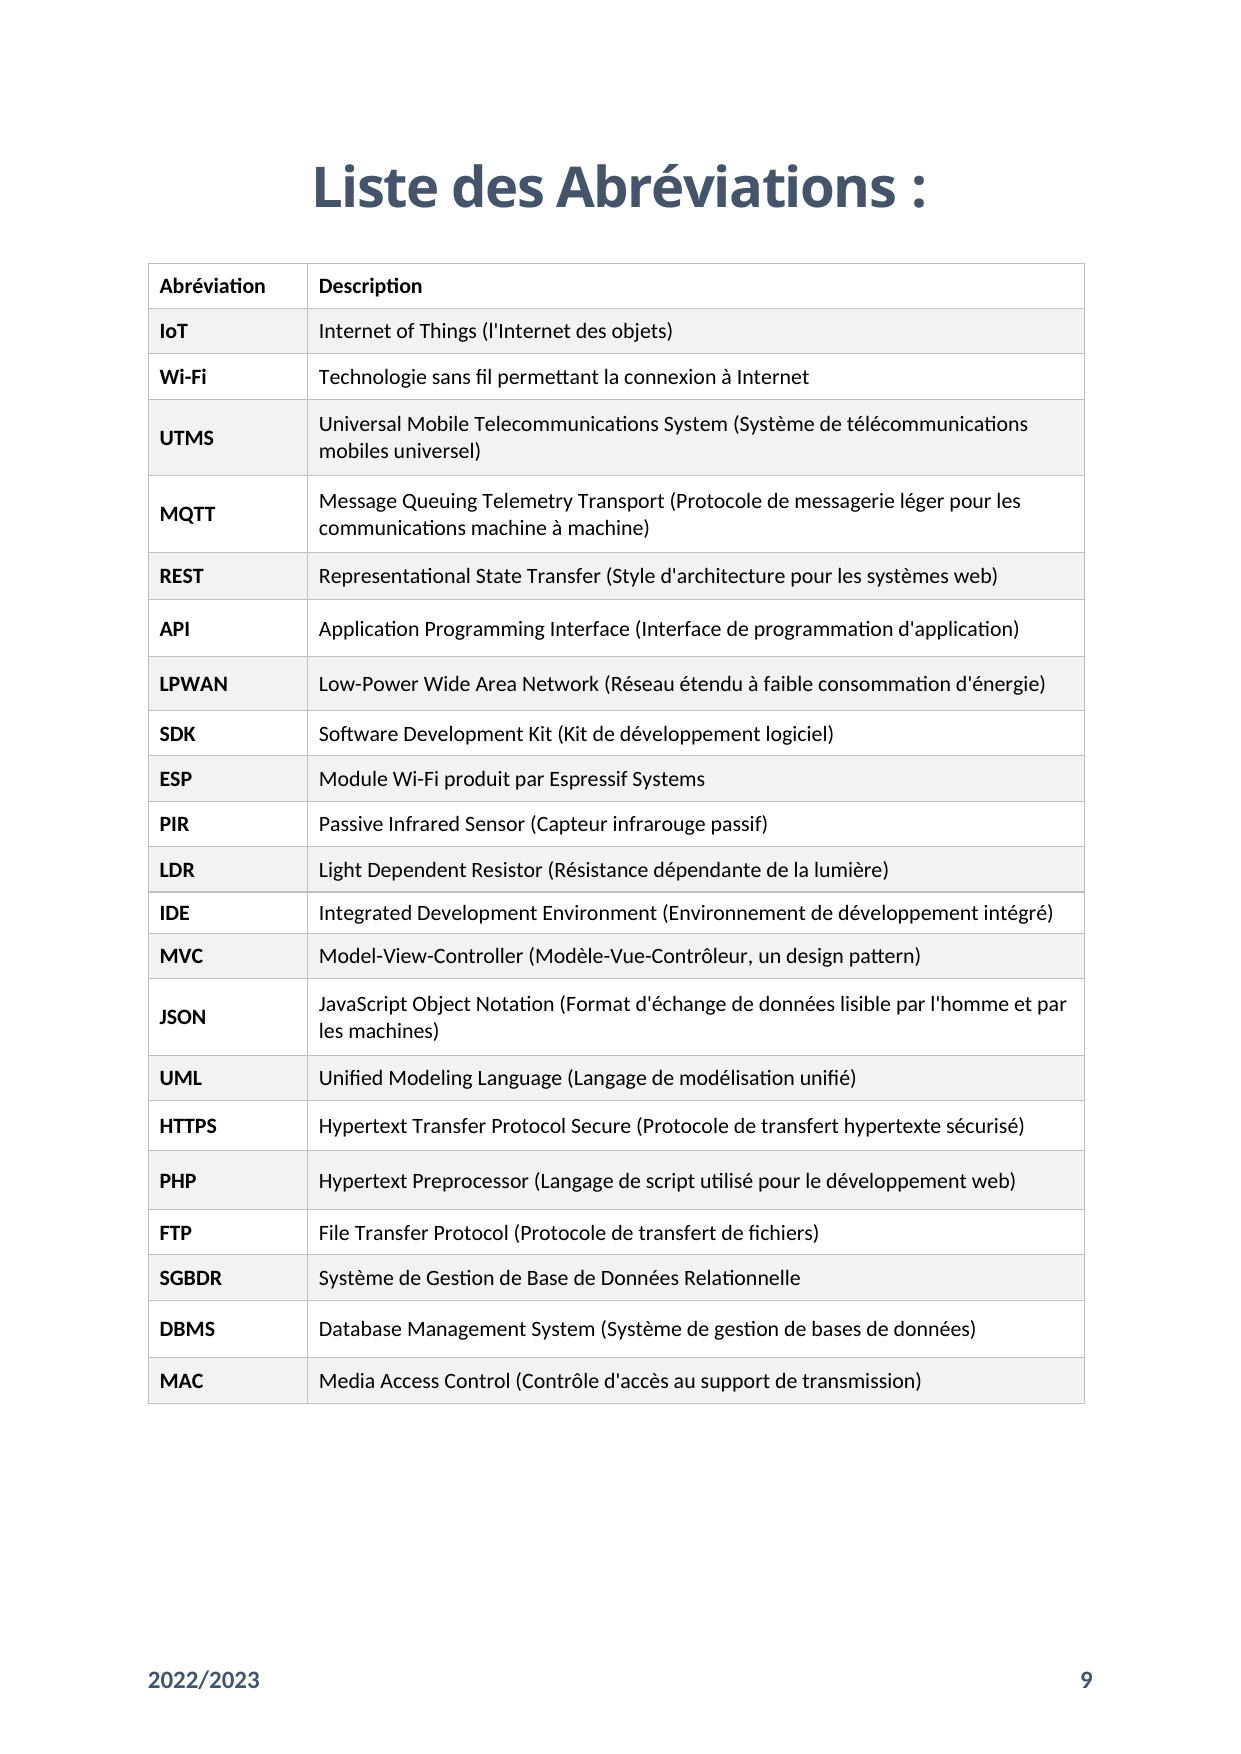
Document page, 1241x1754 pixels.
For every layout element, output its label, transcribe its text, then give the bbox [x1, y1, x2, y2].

table_cell Light Dependent Resistor (Résistance dépendante de la lumière) [308, 847, 1084, 891]
table_cell Technologie sans fil permettant la connexion à Internet [308, 354, 1084, 398]
title Liste des Abréviations : [148, 148, 1093, 224]
table_cell UTMS [149, 400, 307, 475]
table_cell IDE [149, 893, 307, 933]
table_cell Hypertext Preprocessor (Langage de script utilisé pour le développement web) [308, 1151, 1084, 1209]
table_cell Media Access Control (Contrôle d'accès au support de transmission) [308, 1358, 1084, 1402]
table_cell Model-View-Controller (Modèle-Vue-Contrôleur, un design pattern) [308, 934, 1084, 978]
table_cell LPWAN [149, 657, 307, 710]
table_cell Representational State Transfer (Style d'architecture pour les systèmes web) [308, 553, 1084, 599]
table_cell HTTPS [149, 1101, 307, 1150]
table_cell MVC [149, 934, 307, 978]
table_cell MAC [149, 1358, 307, 1402]
table_cell PIR [149, 802, 307, 846]
table_cell REST [149, 553, 307, 599]
table_cell DBMS [149, 1301, 307, 1357]
table_cell MQTT [149, 476, 307, 552]
table_cell ESP [149, 756, 307, 801]
table_cell File Transfer Protocol (Protocole de transfert de fichiers) [308, 1210, 1084, 1254]
table_cell Wi-Fi [149, 354, 307, 398]
table_cell JSON [149, 979, 307, 1055]
table_cell IoT [149, 309, 307, 353]
table_cell Software Development Kit (Kit de développement logiciel) [308, 711, 1084, 755]
table_cell SGBDR [149, 1255, 307, 1299]
table_cell API [149, 600, 307, 656]
table_header Description [308, 264, 1084, 308]
table_cell UML [149, 1056, 307, 1100]
table_cell Low-Power Wide Area Network (Réseau étendu à faible consommation d'énergie) [308, 657, 1084, 710]
table_cell Universal Mobile Telecommunications System (Système de télécommunications mobiles universel) [308, 400, 1084, 475]
table_cell Module Wi-Fi produit par Espressif Systems [308, 756, 1084, 801]
table_cell Système de Gestion de Base de Données Relationnelle [308, 1255, 1084, 1299]
table_cell Hypertext Transfer Protocol Secure (Protocole de transfert hypertexte sécurisé) [308, 1101, 1084, 1150]
table_cell Passive Infrared Sensor (Capteur infrarouge passif) [308, 802, 1084, 846]
table_cell FTP [149, 1210, 307, 1254]
table_cell PHP [149, 1151, 307, 1209]
table_cell Unified Modeling Language (Langage de modélisation unifié) [308, 1056, 1084, 1100]
table_cell Integrated Development Environment (Environnement de développement intégré) [308, 893, 1084, 933]
table_cell Application Programming Interface (Interface de programmation d'application) [308, 600, 1084, 656]
table_header Abréviation [149, 264, 307, 308]
table_cell JavaScript Object Notation (Format d'échange de données lisible par l'homme et par les machines) [308, 979, 1084, 1055]
table_cell LDR [149, 847, 307, 891]
table_cell SDK [149, 711, 307, 755]
table_cell Database Management System (Système de gestion de bases de données) [308, 1301, 1084, 1357]
table_cell Internet of Things (l'Internet des objets) [308, 309, 1084, 353]
table_cell Message Queuing Telemetry Transport (Protocole de messagerie léger pour les communications machine à machine) [308, 476, 1084, 552]
